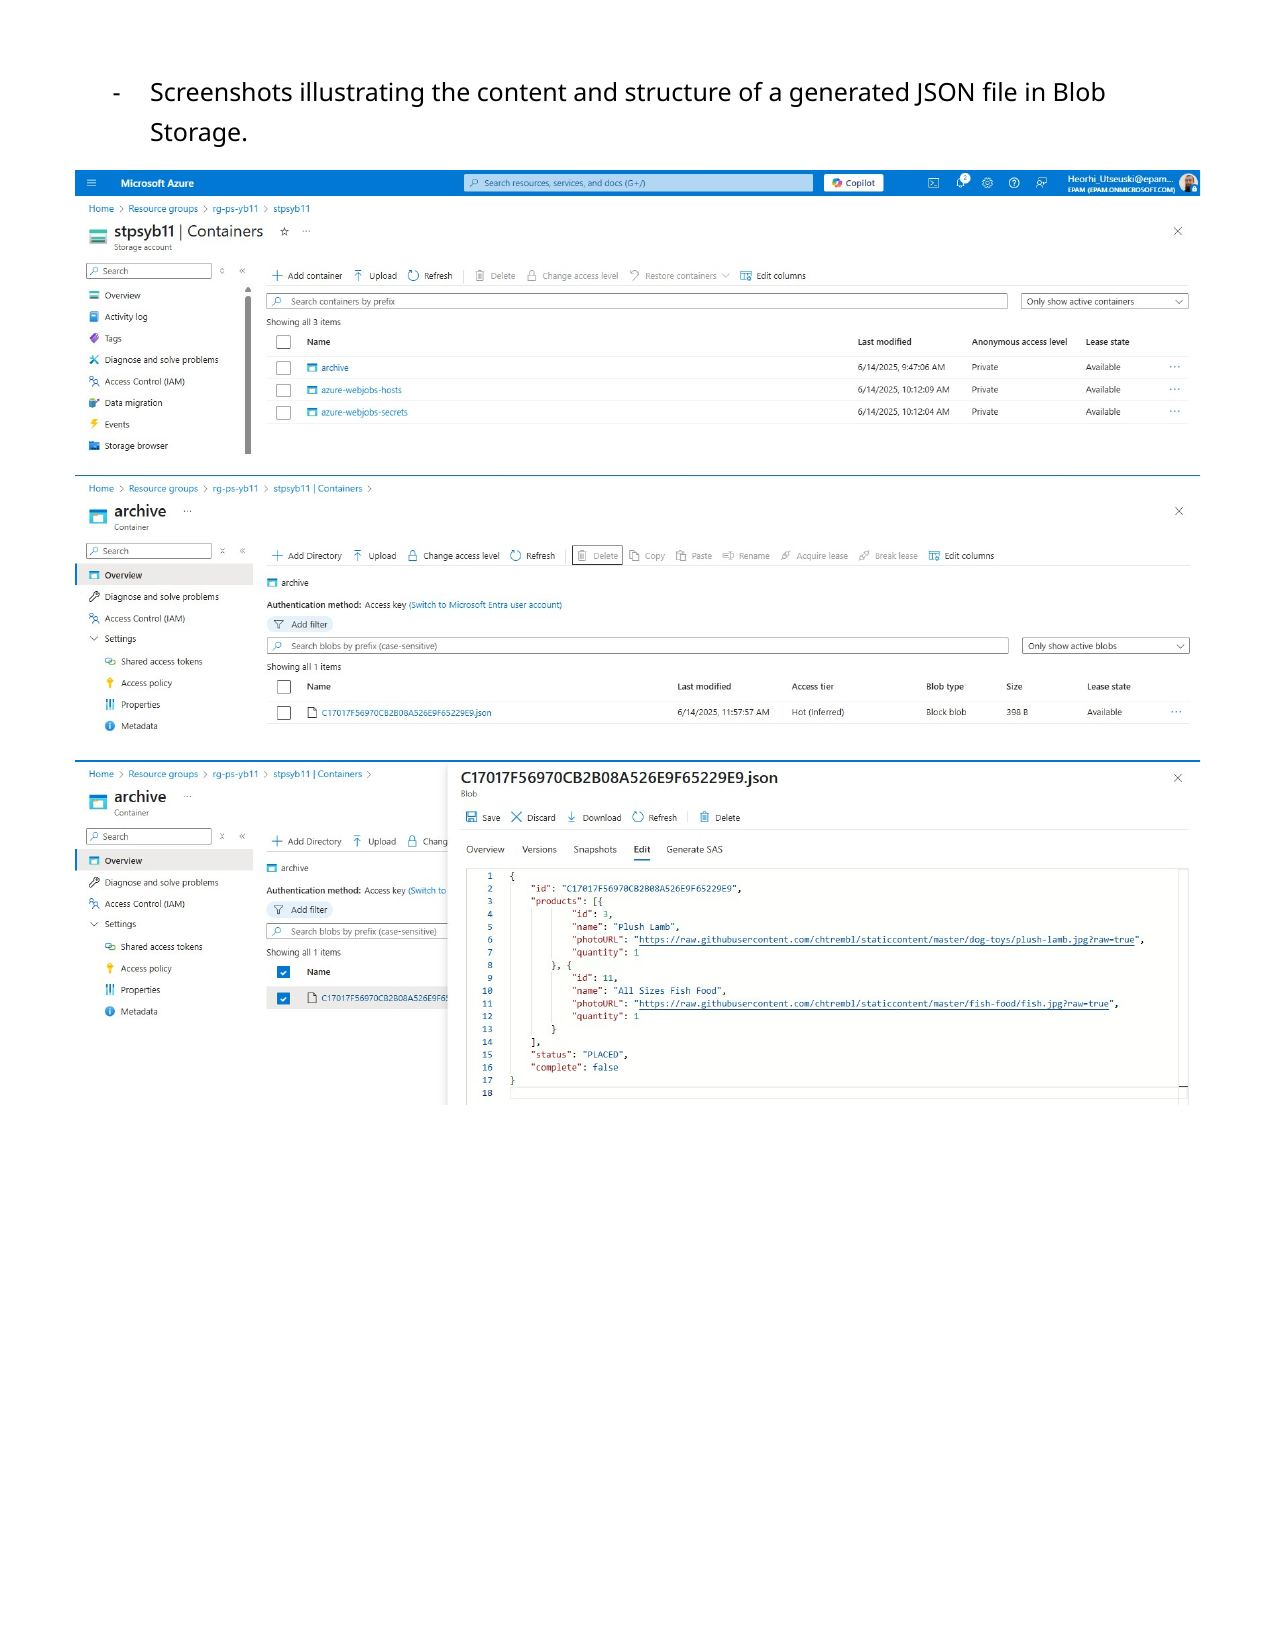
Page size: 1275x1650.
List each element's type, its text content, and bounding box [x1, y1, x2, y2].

picture [75, 760, 1200, 1105]
picture [75, 475, 1200, 739]
list Screenshots illustrating the content and structure of a generated JSON file in Blob Storage. [112, 75, 1200, 148]
picture [75, 170, 1200, 454]
